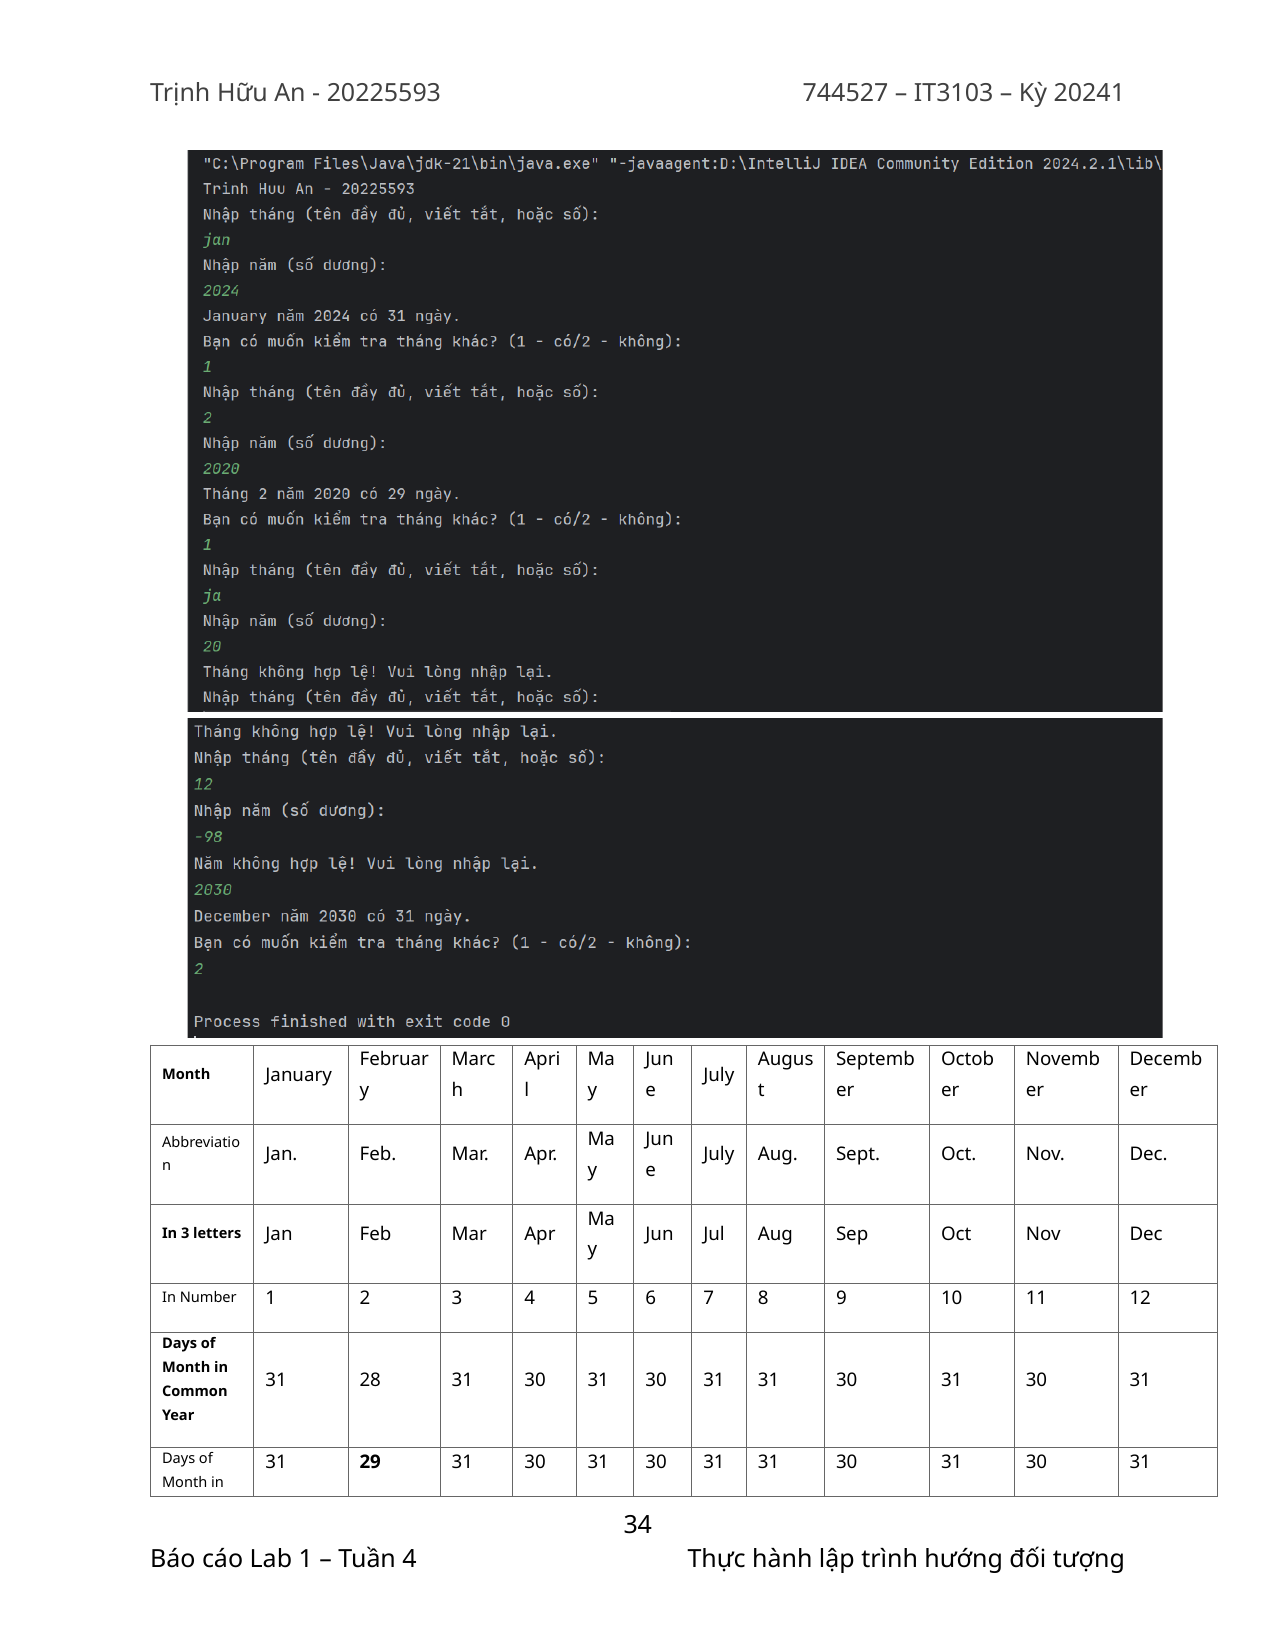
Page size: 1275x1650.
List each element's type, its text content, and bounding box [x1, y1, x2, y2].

table_cell 31 [1119, 1333, 1217, 1447]
table_cell 31 [930, 1333, 1014, 1447]
table_cell 10 [930, 1284, 1014, 1332]
table_cell May [577, 1125, 633, 1204]
table_cell 11 [1015, 1284, 1118, 1332]
table_cell 31 [692, 1333, 746, 1447]
table_header January [254, 1046, 348, 1124]
table_cell 31 [1119, 1448, 1217, 1496]
table_cell 9 [825, 1284, 929, 1332]
table_cell 2 [349, 1284, 440, 1332]
table_cell 31 [254, 1448, 348, 1496]
table_cell 30 [634, 1333, 691, 1447]
table_cell 3 [441, 1284, 512, 1332]
table_cell Jun [634, 1205, 691, 1283]
table_cell 30 [1015, 1333, 1118, 1447]
table_cell 31 [747, 1333, 824, 1447]
table_cell Sep [825, 1205, 929, 1283]
table_cell 28 [349, 1333, 440, 1447]
table_cell Days of Month in Common Year [151, 1333, 253, 1447]
picture [187, 718, 1163, 1038]
table_cell 7 [692, 1284, 746, 1332]
table_cell 31 [692, 1448, 746, 1496]
table_cell Mar [441, 1205, 512, 1283]
table_cell 8 [747, 1284, 824, 1332]
table_cell 31 [441, 1333, 512, 1447]
table_cell May [577, 1205, 633, 1283]
table_cell Jan. [254, 1125, 348, 1204]
table_header October [930, 1046, 1014, 1124]
table_cell 4 [513, 1284, 576, 1332]
table_header November [1015, 1046, 1118, 1124]
table_cell 30 [513, 1448, 576, 1496]
table_cell In 3 letters [151, 1205, 253, 1283]
table_cell 31 [577, 1333, 633, 1447]
table_header Month [151, 1046, 253, 1124]
table_cell 6 [634, 1284, 691, 1332]
table_cell Nov [1015, 1205, 1118, 1283]
table_cell Nov. [1015, 1125, 1118, 1204]
table_cell 31 [930, 1448, 1014, 1496]
table_cell 30 [825, 1333, 929, 1447]
picture [187, 150, 1163, 712]
table_cell In Number [151, 1284, 253, 1332]
table_cell Aug [747, 1205, 824, 1283]
table_cell Sept. [825, 1125, 929, 1204]
table_cell June [634, 1125, 691, 1204]
table_cell Dec. [1119, 1125, 1217, 1204]
table_cell 31 [441, 1448, 512, 1496]
table_cell Oct [930, 1205, 1014, 1283]
table_header July [692, 1046, 746, 1124]
table_cell Aug. [747, 1125, 824, 1204]
table_cell Oct. [930, 1125, 1014, 1204]
table_cell Apr [513, 1205, 576, 1283]
table_cell 1 [254, 1284, 348, 1332]
table_header December [1119, 1046, 1217, 1124]
table_header May [577, 1046, 633, 1124]
table_cell Feb. [349, 1125, 440, 1204]
table_cell 31 [577, 1448, 633, 1496]
table_cell 30 [513, 1333, 576, 1447]
table_cell Jan [254, 1205, 348, 1283]
table_cell Mar. [441, 1125, 512, 1204]
table_cell Dec [1119, 1205, 1217, 1283]
table_cell 31 [747, 1448, 824, 1496]
table_cell July [692, 1125, 746, 1204]
table_cell 30 [634, 1448, 691, 1496]
table_cell Apr. [513, 1125, 576, 1204]
table_cell 29 [349, 1448, 440, 1496]
table_cell Jul [692, 1205, 746, 1283]
table_header August [747, 1046, 824, 1124]
table_header March [441, 1046, 512, 1124]
table_cell Feb [349, 1205, 440, 1283]
table_cell 31 [254, 1333, 348, 1447]
table_cell 30 [825, 1448, 929, 1496]
table_cell 5 [577, 1284, 633, 1332]
table_cell 30 [1015, 1448, 1118, 1496]
table_header April [513, 1046, 576, 1124]
table_cell Abbreviation [151, 1125, 253, 1204]
table_header February [349, 1046, 440, 1124]
table_header September [825, 1046, 929, 1124]
table_cell 12 [1119, 1284, 1217, 1332]
table_header June [634, 1046, 691, 1124]
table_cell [151, 1448, 253, 1496]
